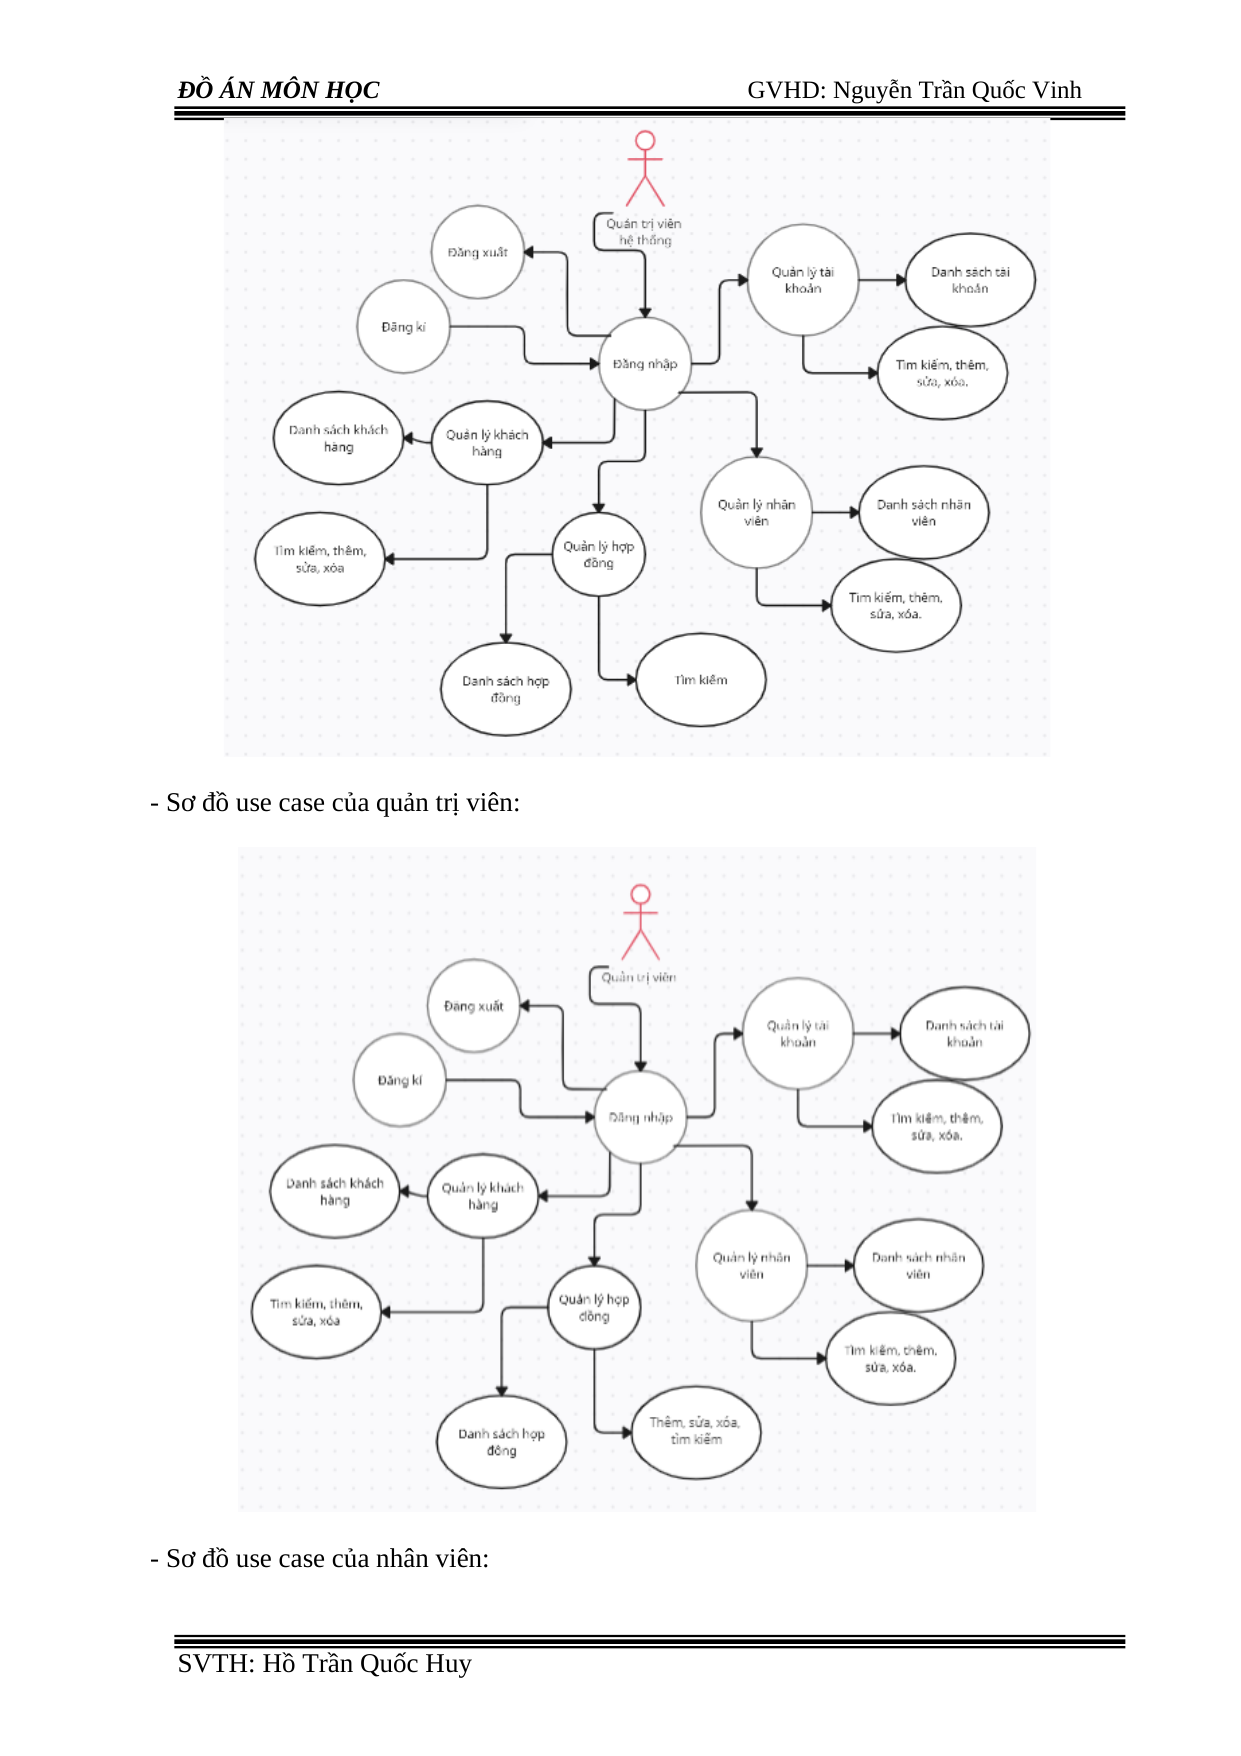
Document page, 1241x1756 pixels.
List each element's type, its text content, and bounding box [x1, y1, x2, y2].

text - Sơ đồ use case của quản trị viên: [150, 786, 1048, 817]
text - Sơ đồ use case của nhân viên: [150, 1542, 1048, 1573]
picture [223, 118, 1051, 757]
picture [238, 847, 1037, 1512]
